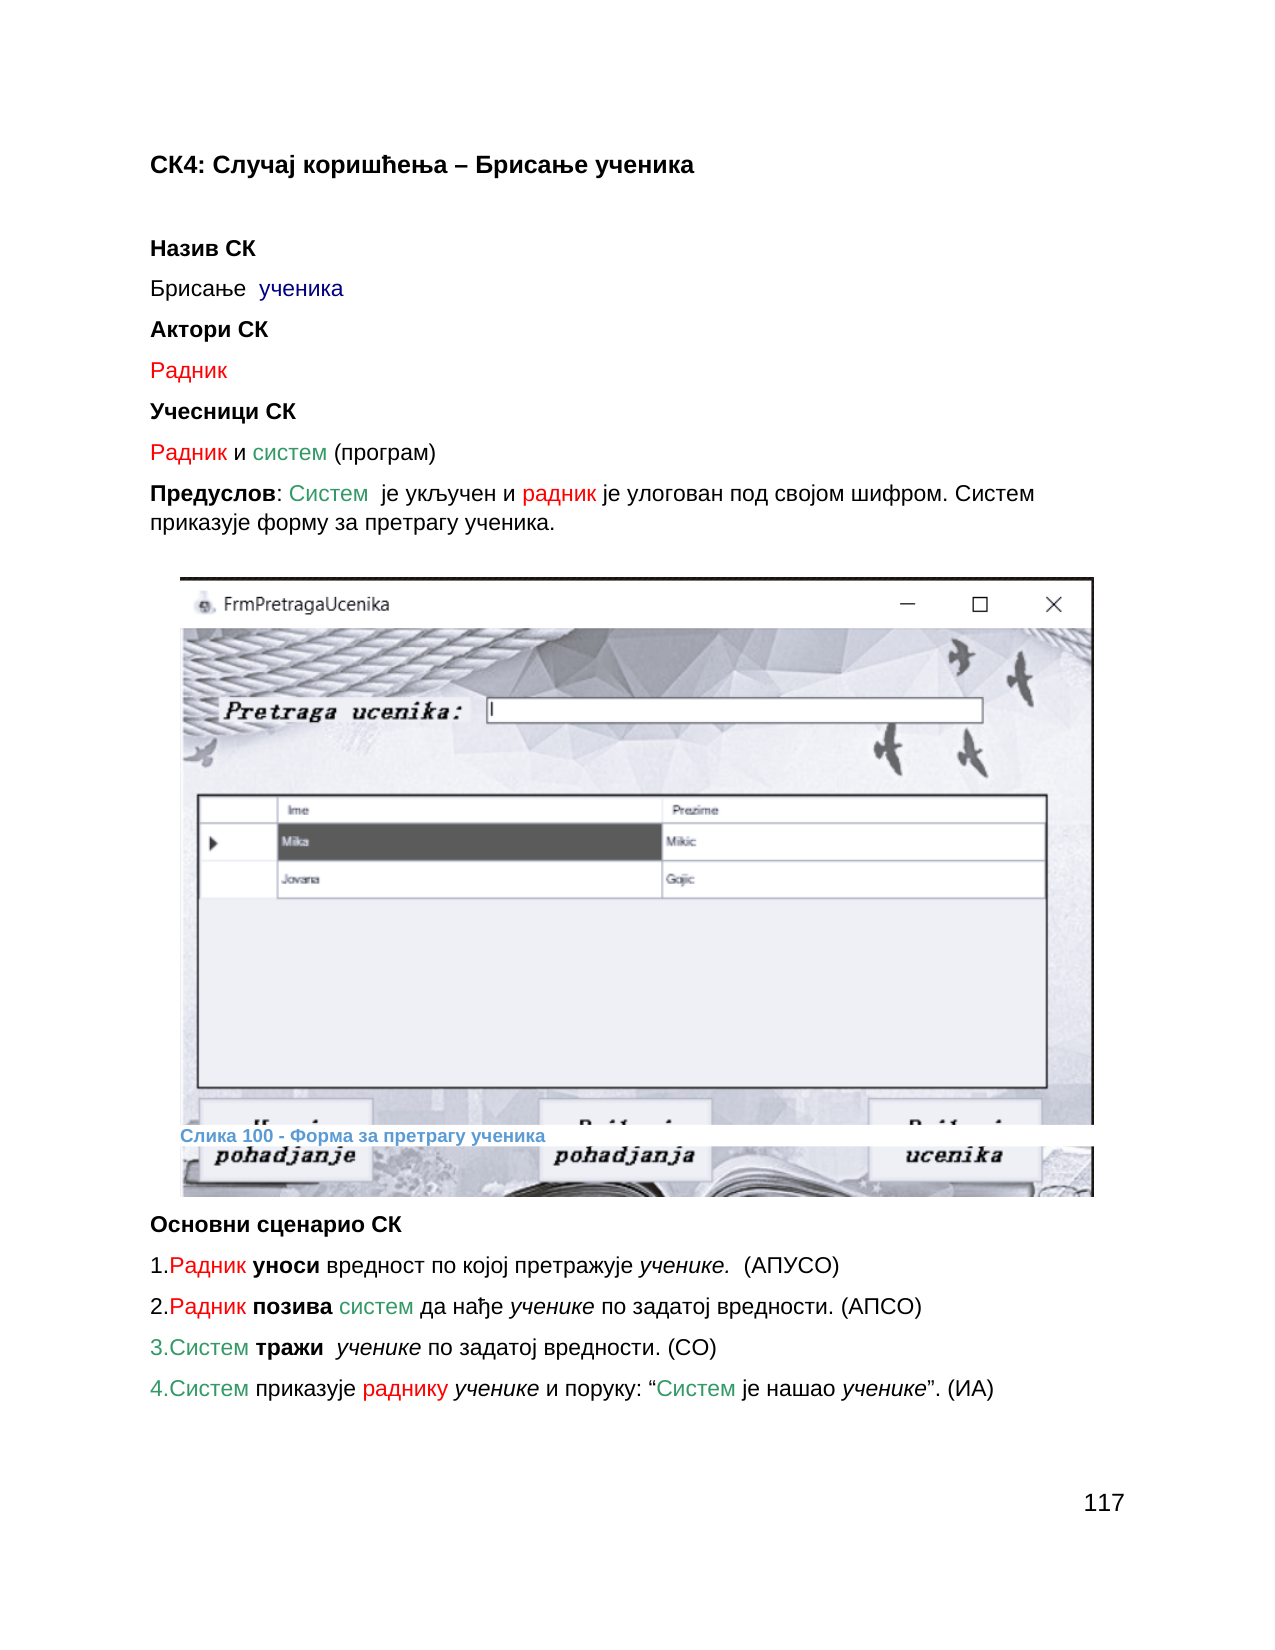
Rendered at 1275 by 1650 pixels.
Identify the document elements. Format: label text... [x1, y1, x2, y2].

text Брисање ученика [150, 275, 1125, 302]
text 3.Систем тражи ученике по задатој вредности. (СО) [150, 1334, 1125, 1360]
picture [180, 577, 1094, 1124]
text Учесници СК [150, 398, 1125, 424]
subtitle СК4: Случај коришћења – Брисање ученика [150, 150, 1125, 179]
text 4.Систем приказује раднику ученике и поруку: “Систем је нашао ученике”. (ИА) [150, 1375, 1125, 1401]
text Радник [150, 357, 1125, 384]
text Предуслов: Систем је укључен и радник je улогован под својом шифром. Систем приказује форму за претрагу ученика. [150, 480, 1125, 535]
text 1.Радник уноси вредност по којој претражује ученике. (АПУСО) [150, 1252, 1125, 1278]
picture [180, 1147, 1094, 1197]
text 2.Радник позива систем да нађе ученике по задатој вредности. (АПСО) [150, 1293, 1125, 1319]
text Радник и систем (програм) [150, 439, 1125, 466]
text Актори СК [150, 316, 1125, 343]
text Назив СК [150, 234, 1125, 261]
